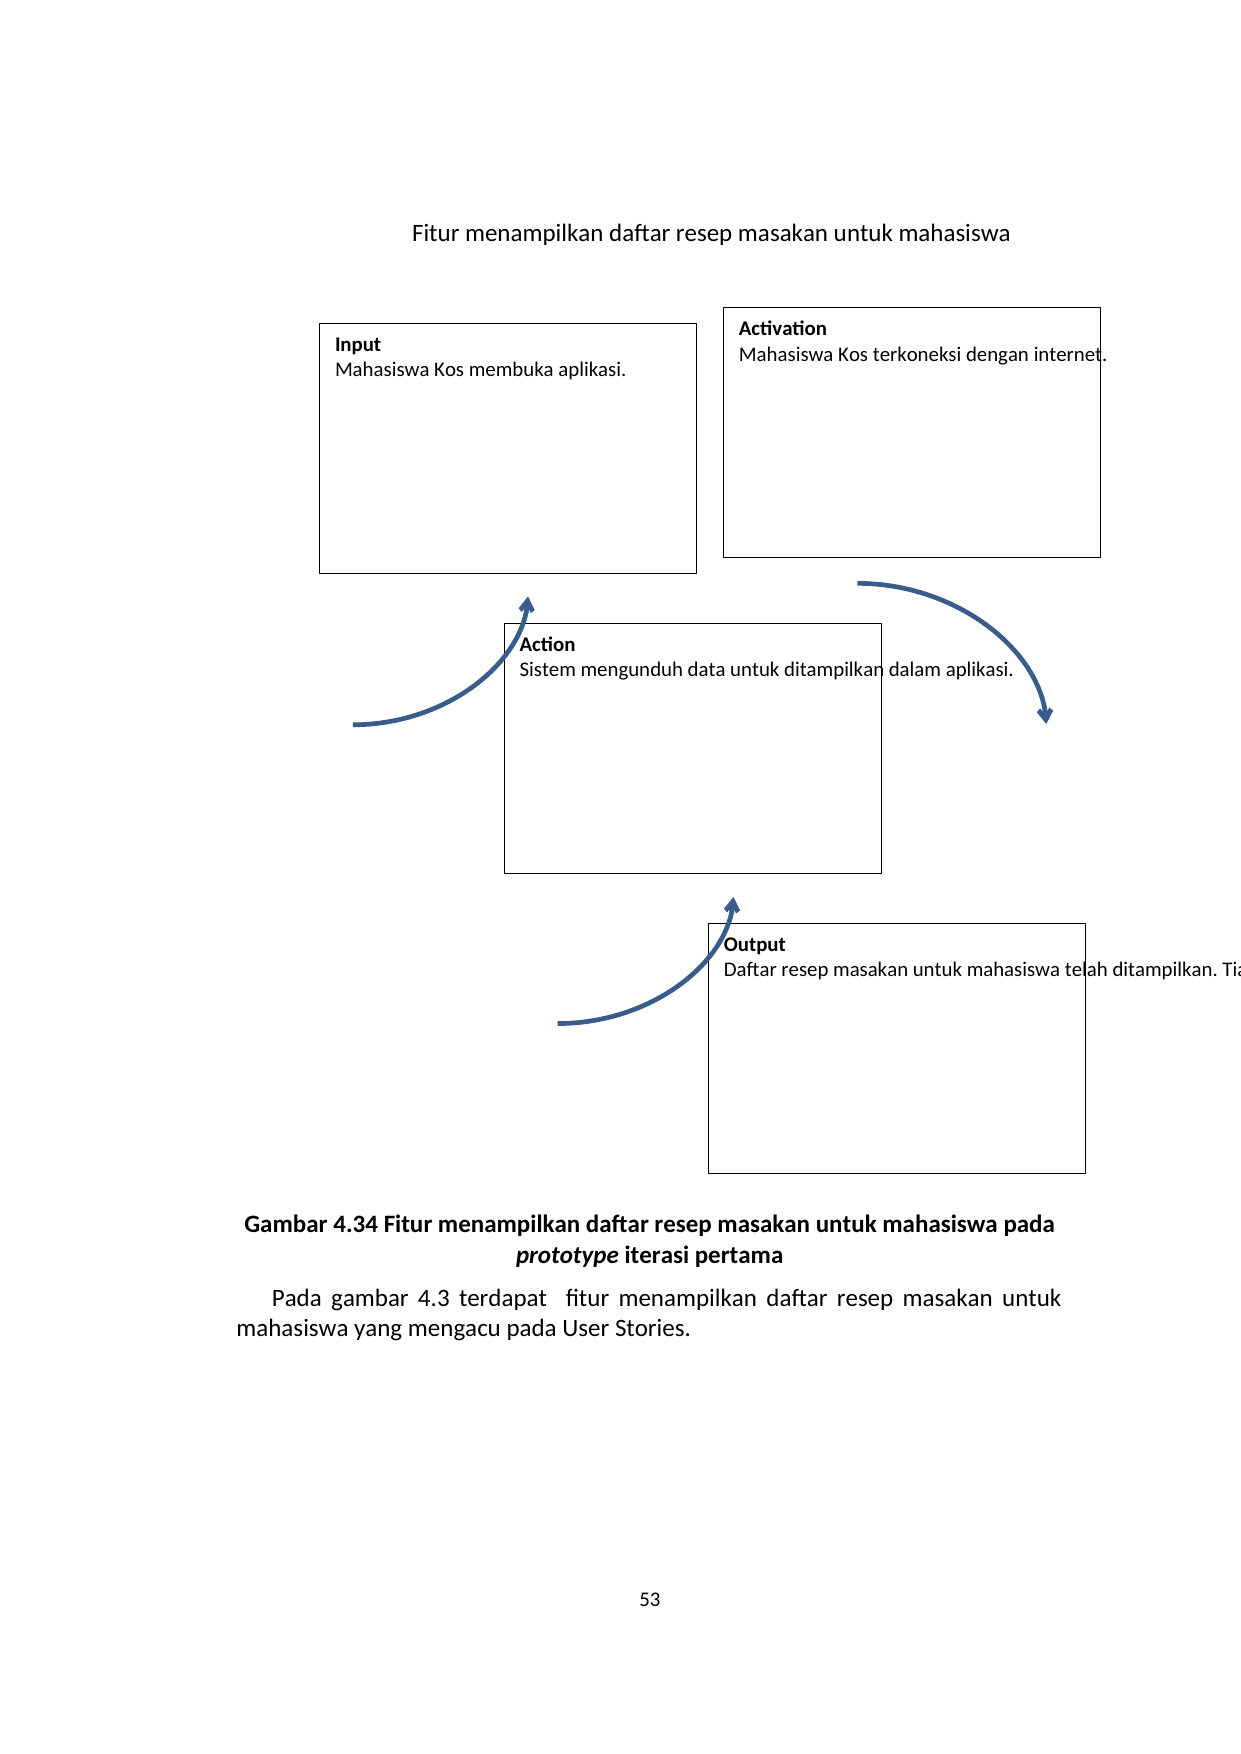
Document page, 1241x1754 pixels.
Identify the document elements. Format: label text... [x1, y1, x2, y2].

text Pada gambar 4.3 terdapat fitur menampilkan daftar resep masakan untuk mahasiswa yang mengacu pada User Stories. [236, 1282, 1063, 1343]
